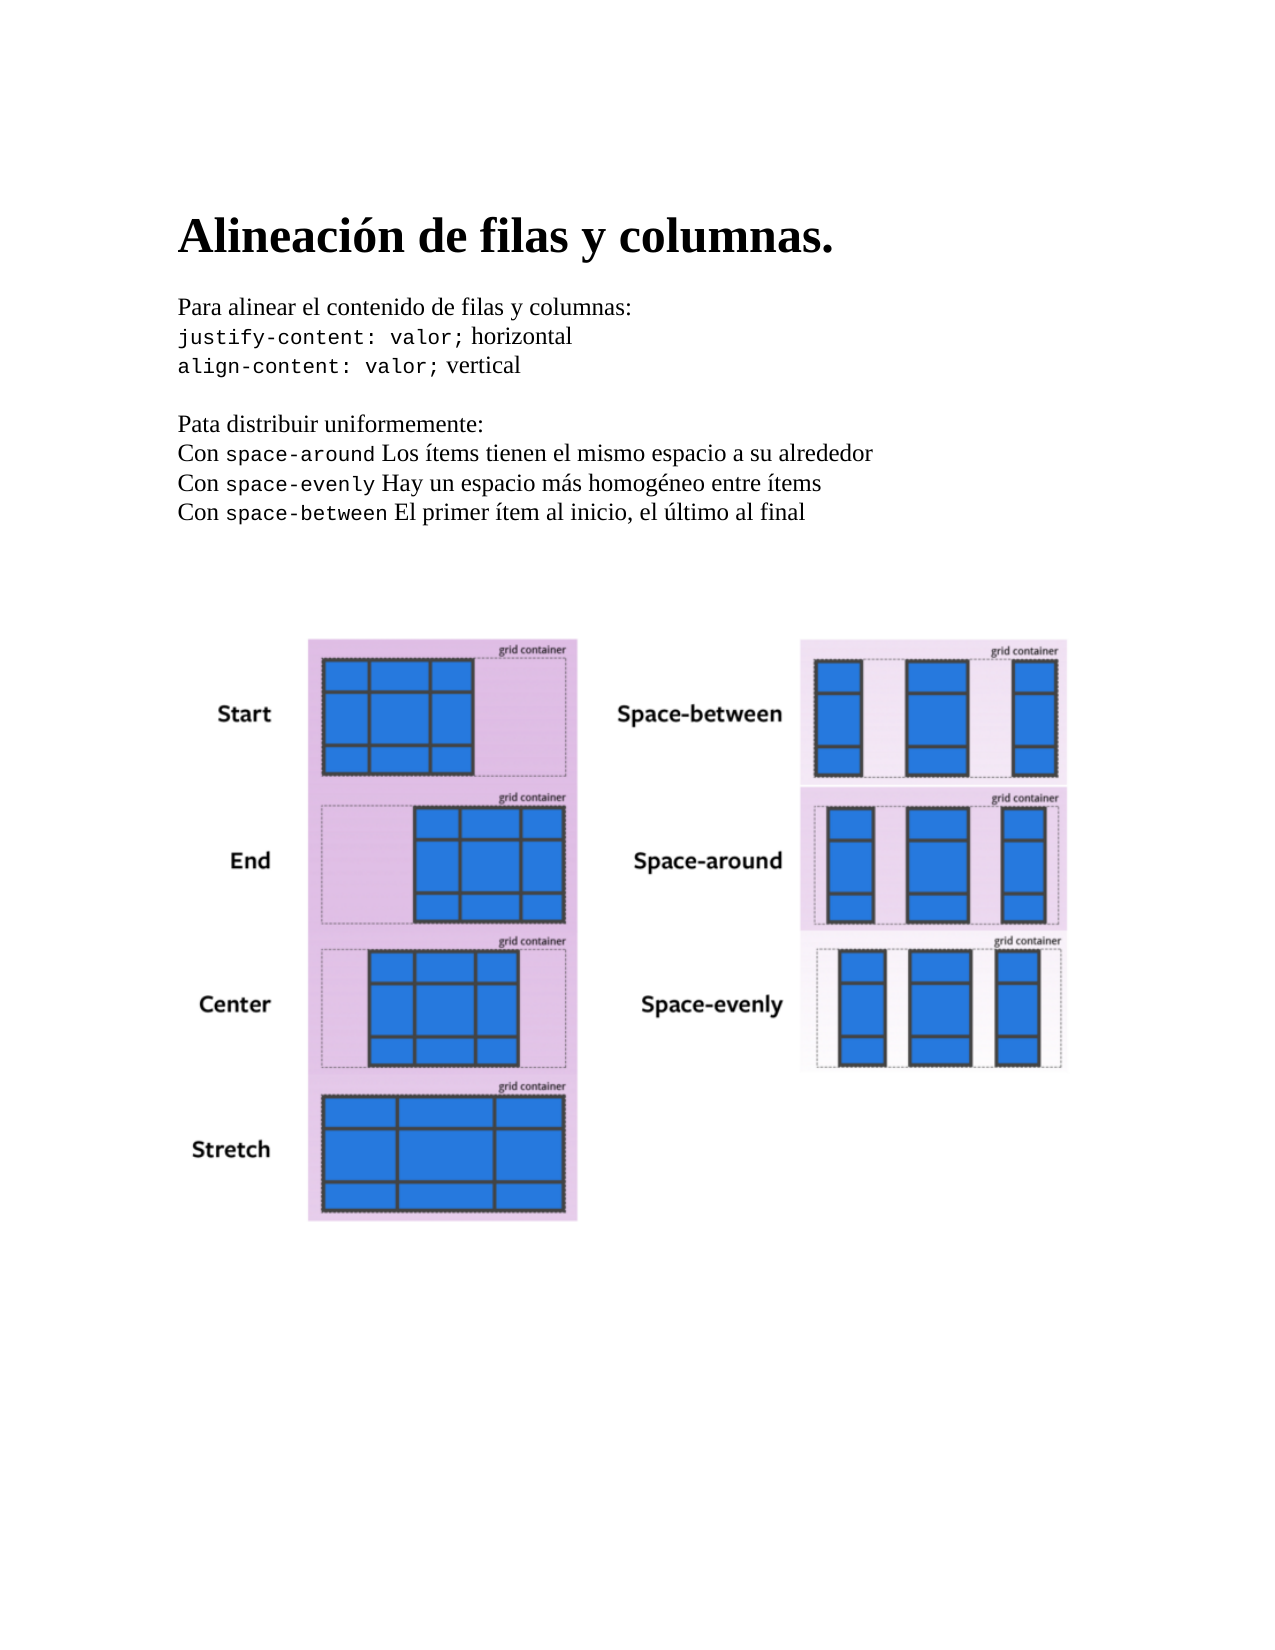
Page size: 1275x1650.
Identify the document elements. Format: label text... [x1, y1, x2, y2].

text Pata distribuir uniformemente: Con space-around Los ítems tienen el mismo espacio a su alrededor Con space-evenly Hay un espacio más homogéneo entre ítems Con space-between El primer ítem al inicio, el último al final [177, 409, 1098, 527]
picture [177, 613, 1098, 1239]
text Para alinear el contenido de filas y columnas: justify-content: valor; horizontal align-content: valor; vertical [177, 292, 1098, 380]
subtitle Alineación de filas y columnas. [177, 206, 1098, 263]
